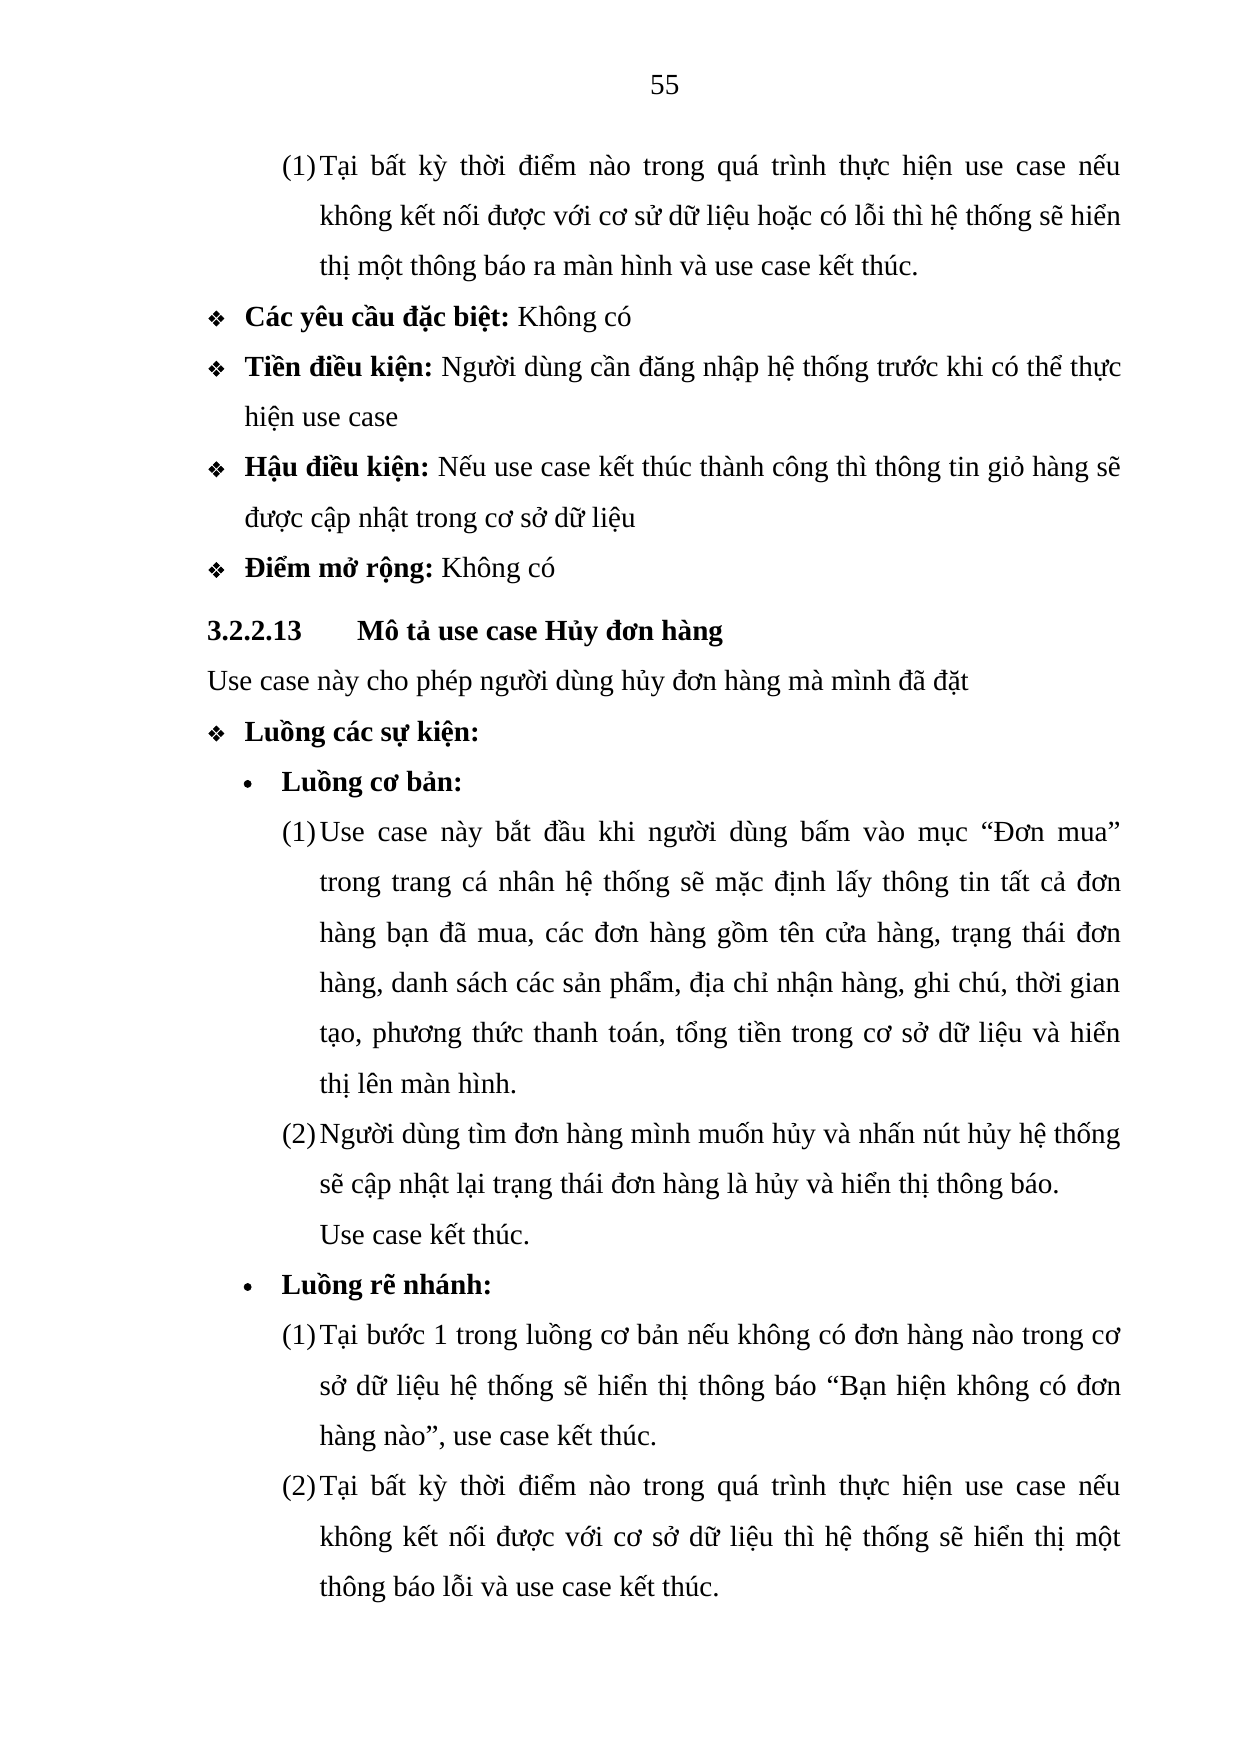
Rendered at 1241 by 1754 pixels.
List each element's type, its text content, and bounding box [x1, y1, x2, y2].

list Use case này bắt đầu khi người dùng bấm vào mục “Đơn mua” trong trang cá nhân hệ thống sẽ mặc định lấy thông tin tất cả đơn hàng bạn đã mua, các đơn hàng gồm tên cửa hàng, trạng thái đơn hàng, danh sách các sản phẩm, địa chỉ nhận hàng, ghi chú, thời gian tạo, phương thức thanh toán, tổng tiền trong cơ sở dữ liệu và hiển thị lên màn hình. [282, 814, 1122, 1099]
text Use case này cho phép người dùng hủy đơn hàng mà mình đã đặt [207, 663, 1122, 697]
list Hậu điều kiện: Nếu use case kết thúc thành công thì thông tin giỏ hàng sẽ được cập nhật trong cơ sở dữ liệu [207, 449, 1122, 533]
list Tại bước 1 trong luồng cơ bản nếu không có đơn hàng nào trong cơ sở dữ liệu hệ thống sẽ hiển thị thông báo “Bạn hiện không có đơn hàng nào”, use case kết thúc. [282, 1317, 1122, 1452]
list Tiền điều kiện: Người dùng cần đăng nhập hệ thống trước khi có thể thực hiện use case [207, 349, 1122, 433]
list Luồng cơ bản: [244, 764, 1122, 797]
list Tại bất kỳ thời điểm nào trong quá trình thực hiện use case nếu không kết nối được với cơ sử dữ liệu hoặc có lỗi thì hệ thống sẽ hiển thị một thông báo ra màn hình và use case kết thúc. [282, 148, 1122, 282]
list Các yêu cầu đặc biệt: Không có [207, 299, 1122, 332]
list Điểm mở rộng: Không có [207, 550, 1122, 584]
list Luồng rẽ nhánh: [244, 1267, 1122, 1301]
subtitle Mô tả use case Hủy đơn hàng [207, 613, 1122, 647]
list Use case kết thúc. [319, 1217, 1122, 1250]
list Tại bất kỳ thời điểm nào trong quá trình thực hiện use case nếu không kết nối được với cơ sở dữ liệu thì hệ thống sẽ hiển thị một thông báo lỗi và use case kết thúc. [282, 1468, 1122, 1602]
list Luồng các sự kiện: [207, 714, 1122, 747]
list Người dùng tìm đơn hàng mình muốn hủy và nhấn nút hủy hệ thống sẽ cập nhật lại trạng thái đơn hàng là hủy và hiển thị thông báo. [282, 1116, 1122, 1200]
